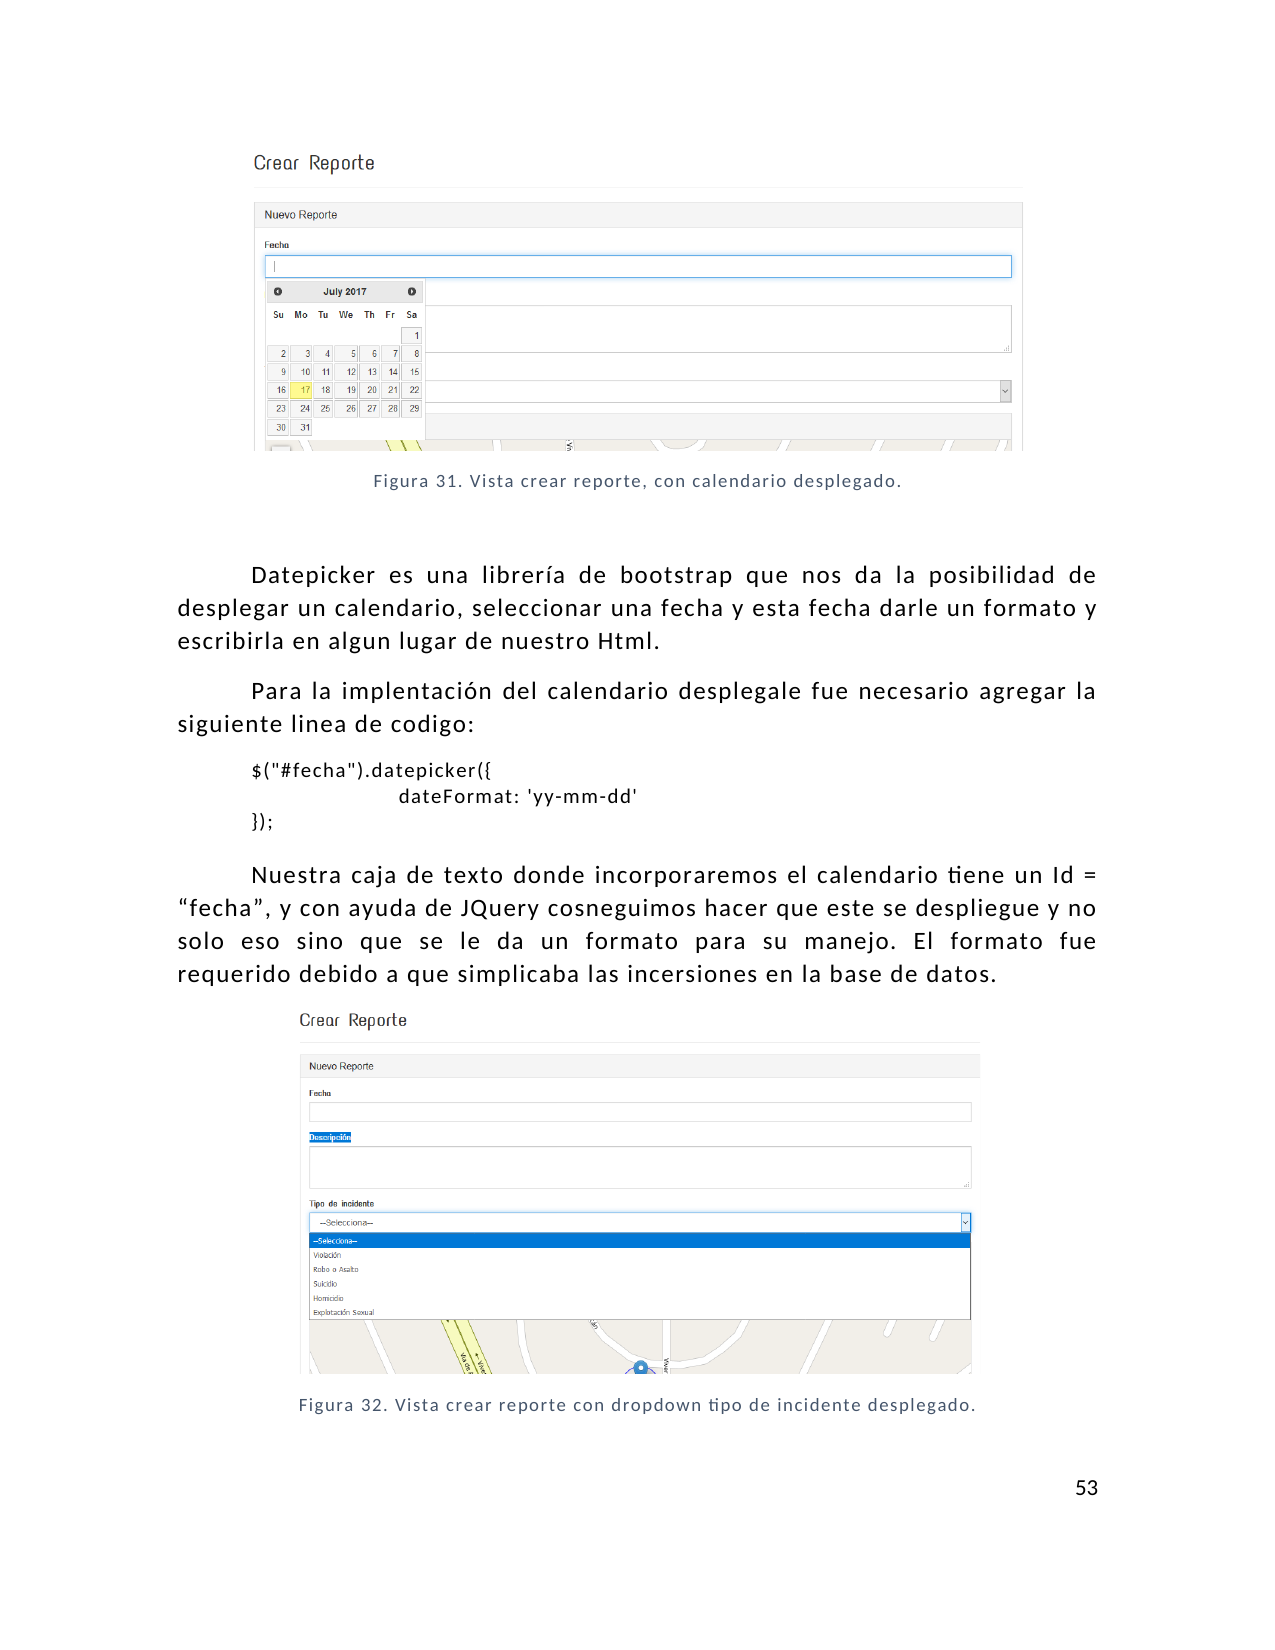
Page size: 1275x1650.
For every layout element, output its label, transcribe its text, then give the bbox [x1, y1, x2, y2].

text $("#fecha").datepicker({ [177, 757, 1098, 783]
text Para la implentación del calendario desplegale fue necesario agregar la siguiente linea de codigo: [177, 675, 1098, 738]
text Nuestra caja de texto donde incorporaremos el calendario tiene un Id = “fecha”, y con ayuda de JQuery cosneguimos hacer que este se despliegue y no solo eso sino que se le da un formato para su manejo. El formato fue requerido debido a que simplicaba las incersiones en la base de datos. [177, 859, 1098, 988]
text Figura 31. Vista crear reporte, con calendario desplegado. [177, 469, 1098, 492]
text Datepicker es una librería de bootstrap que nos da la posibilidad de desplegar un calendario, seleccionar una fecha y esta fecha darle un formato y escribirla en algun lugar de nuestro Html. [177, 559, 1098, 656]
picture [294, 1007, 981, 1374]
text }); [177, 808, 1098, 834]
picture [241, 147, 1034, 451]
text dateFormat: 'yy-mm-dd' [177, 783, 1098, 808]
text Figura 32. Vista crear reporte con dropdown tipo de incidente desplegado. [177, 1393, 1098, 1416]
